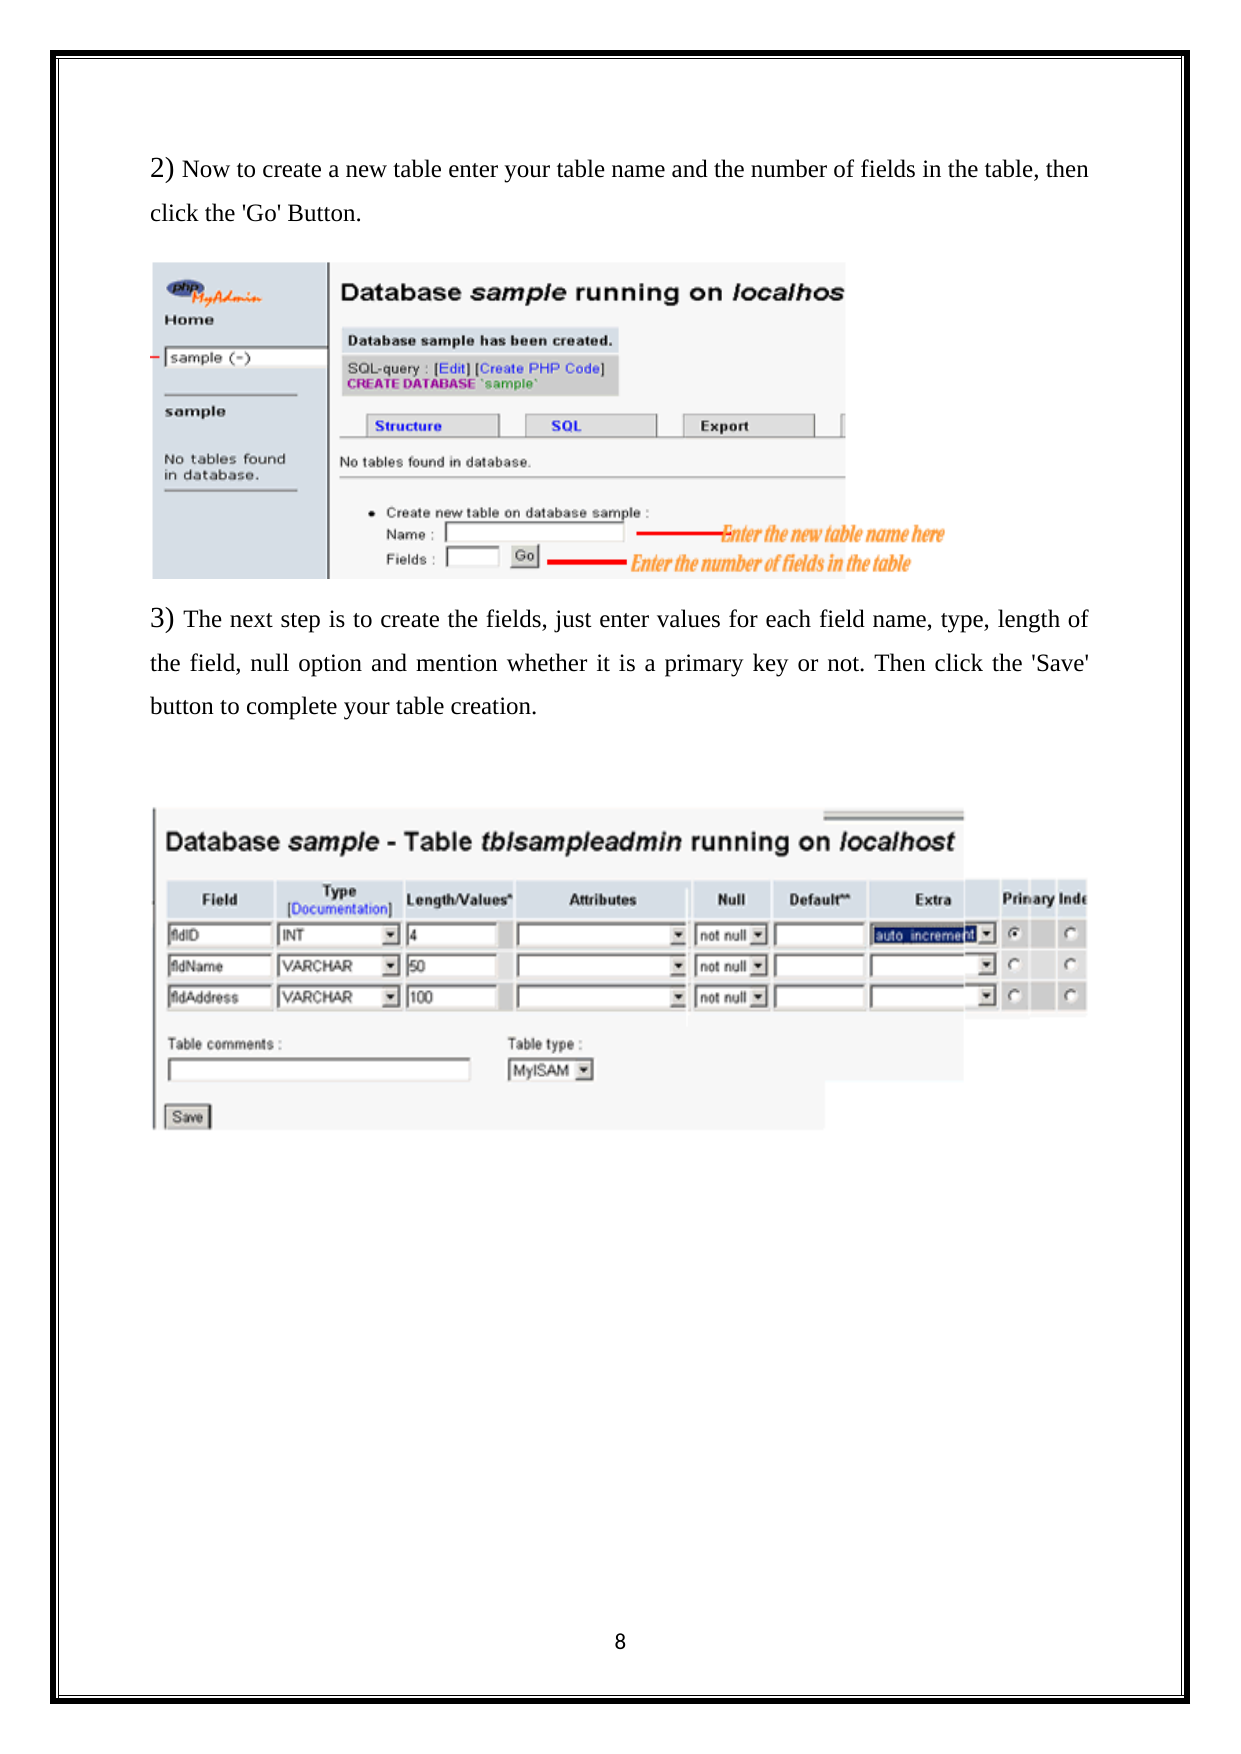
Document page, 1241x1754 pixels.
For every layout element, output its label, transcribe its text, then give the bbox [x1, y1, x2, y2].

picture [150, 261, 946, 579]
picture [150, 804, 1091, 1136]
list 3) The next step is to create the fields, just enter values for each field name, type, length of the field, null option and mention whether it is a primary key or not. Then click the 'Save' button to complete your table creation. [150, 600, 1090, 720]
list 2) Now to create a new table enter your table name and the number of fields in the table, then click the 'Go' Button. [150, 150, 1090, 227]
